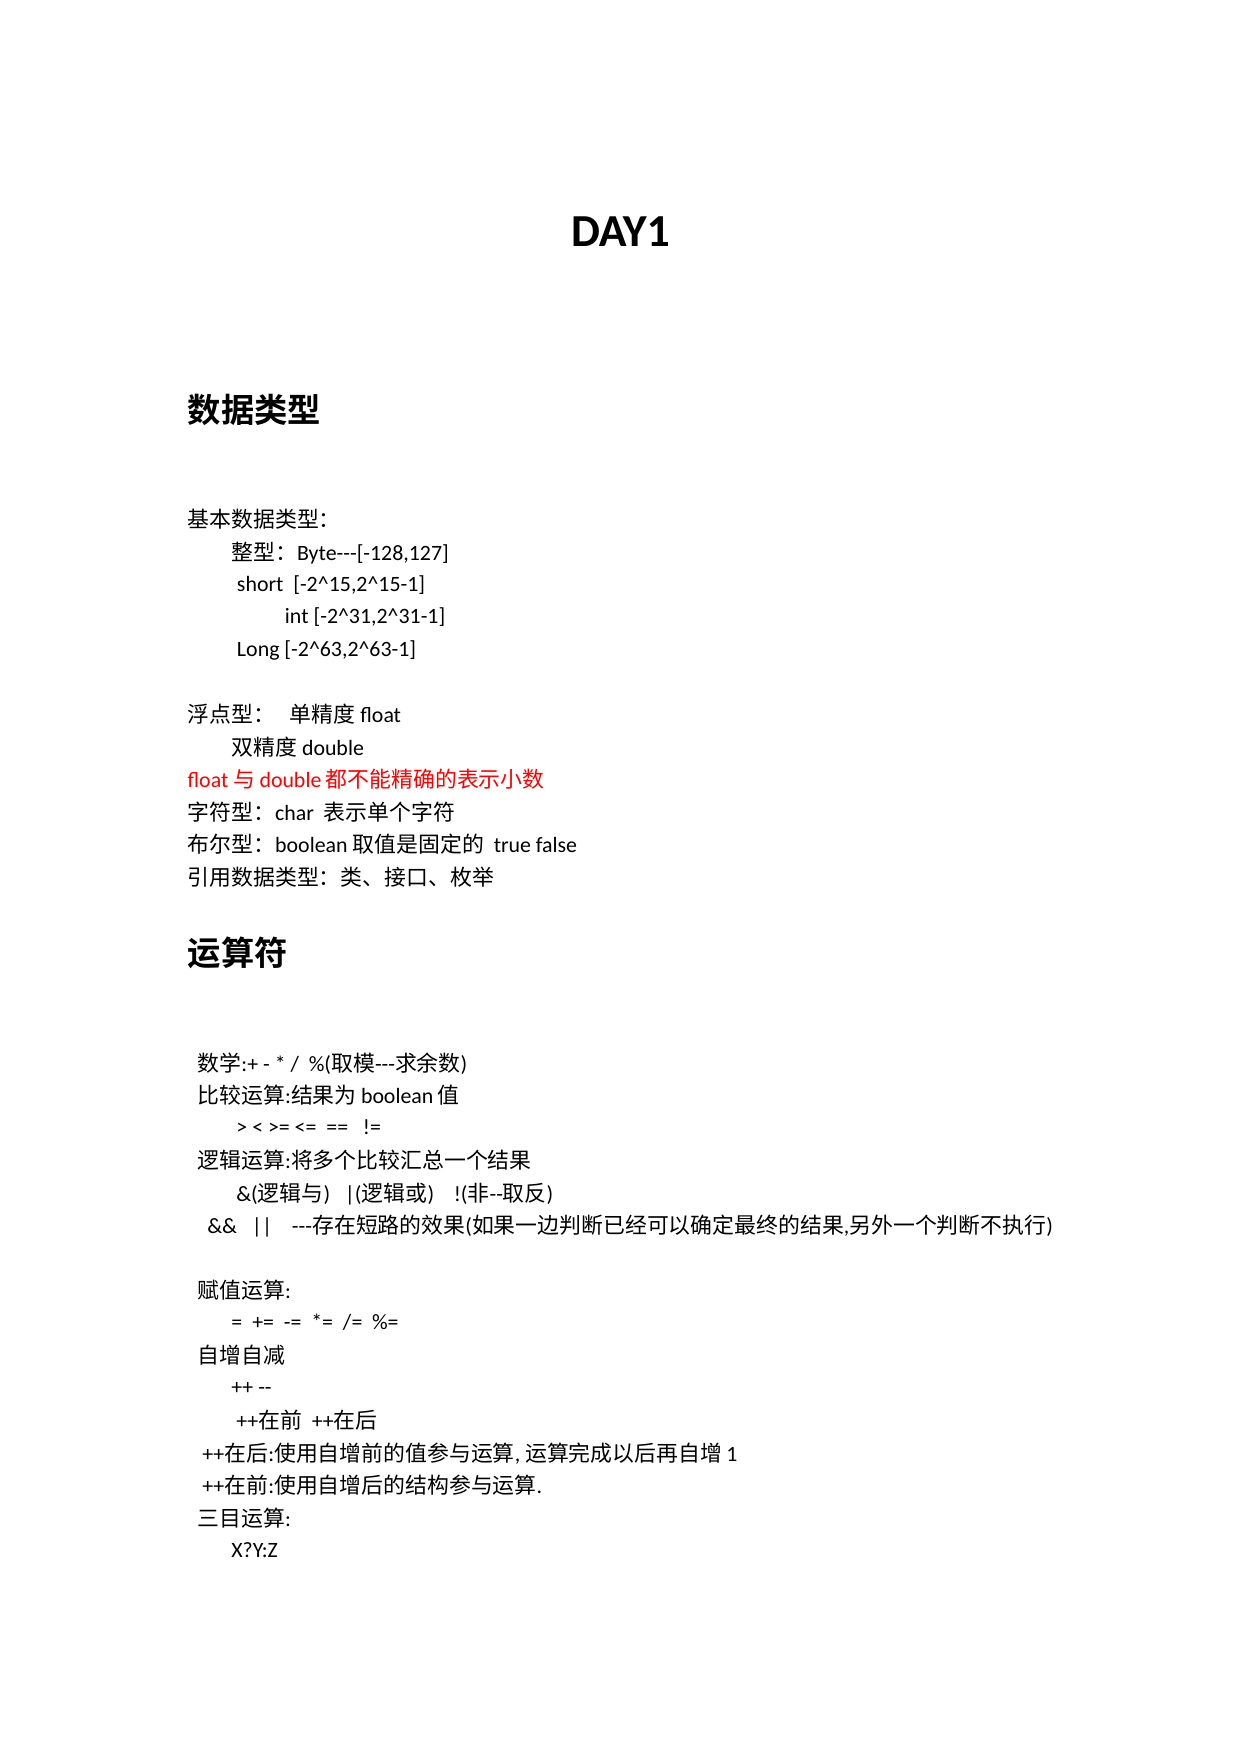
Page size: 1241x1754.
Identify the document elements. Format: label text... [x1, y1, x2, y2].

text 基本数据类型： [187, 502, 1053, 534]
text ++在前:使用自增后的结构参与运算. [187, 1468, 1053, 1501]
text = += -= *= /= %= [187, 1306, 1053, 1338]
text 字符型：char 表示单个字符 [187, 794, 1053, 827]
text 逻辑运算:将多个比较汇总一个结果 [187, 1143, 1053, 1176]
text 引用数据类型：类、接口、枚举 [187, 859, 1053, 892]
text 双精度 double [187, 729, 1053, 762]
text float 与double都不能精确的表示小数 [187, 762, 1053, 794]
text ++在后:使用自增前的值参与运算, 运算完成以后再自增1 [187, 1436, 1053, 1468]
text 赋值运算: [187, 1273, 1053, 1306]
text > < >= <= == != [187, 1111, 1053, 1143]
text 三目运算: [187, 1501, 1053, 1533]
text 布尔型：boolean 取值是固定的 true false [187, 827, 1053, 859]
text 自增自减 [187, 1338, 1053, 1371]
subtitle 运算符 [187, 919, 1053, 984]
subtitle 数据类型 [187, 375, 1053, 440]
text && || ---存在短路的效果(如果一边判断已经可以确定最终的结果,另外一个判断不执行) [187, 1208, 1053, 1241]
text ++ -- [187, 1371, 1053, 1403]
text short [-2^15,2^15-1] [187, 567, 1053, 599]
text X?Y:Z [187, 1533, 1053, 1566]
text 数学:+ - * / %(取模---求余数) [187, 1046, 1053, 1078]
text 整型：Byte---[-128,127] [187, 534, 1053, 567]
subtitle DAY1 [187, 197, 1053, 262]
text Long [-2^63,2^63-1] [187, 632, 1053, 664]
text 比较运算:结果为boolean值 [187, 1078, 1053, 1111]
text &(逻辑与) |(逻辑或) !(非--取反) [187, 1176, 1053, 1208]
text int [-2^31,2^31-1] [187, 599, 1053, 632]
text ++在前 ++在后 [187, 1403, 1053, 1436]
text 浮点型： 单精度 float [187, 697, 1053, 729]
